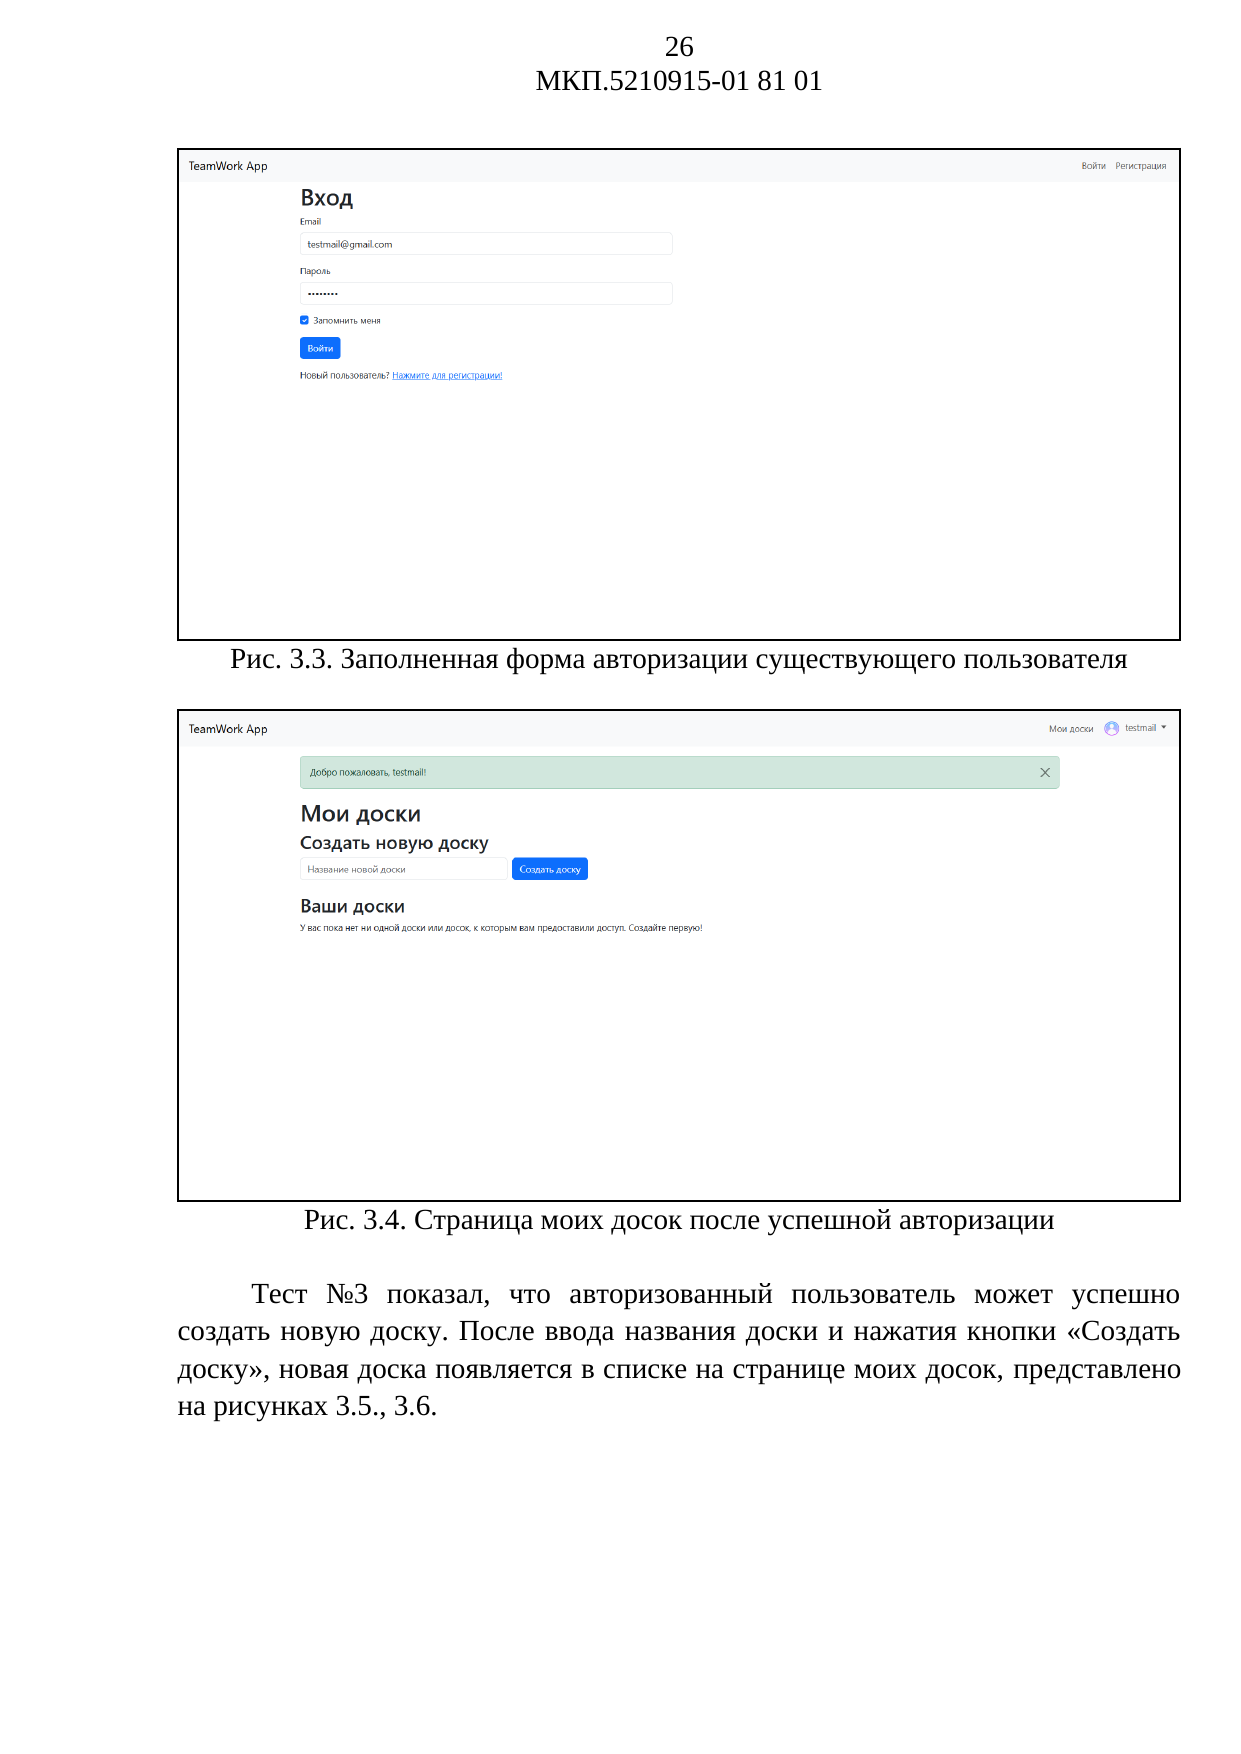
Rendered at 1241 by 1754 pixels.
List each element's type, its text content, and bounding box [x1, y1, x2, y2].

picture [179, 150, 1179, 639]
picture [179, 711, 1179, 1200]
text Тест №3 показал, что авторизованный пользователь может успешно создать новую доску. После ввода названия доски и нажатия кнопки «Создать доску», новая доска появляется в списке на странице моих досок, представлено на рисунках 3.5., 3.6. [177, 1273, 1181, 1423]
text Рис. 3.3. Заполненная форма авторизации существующего пользователя [177, 641, 1181, 675]
text Рис. 3.4. Страница моих досок после успешной авторизации [177, 1202, 1181, 1236]
